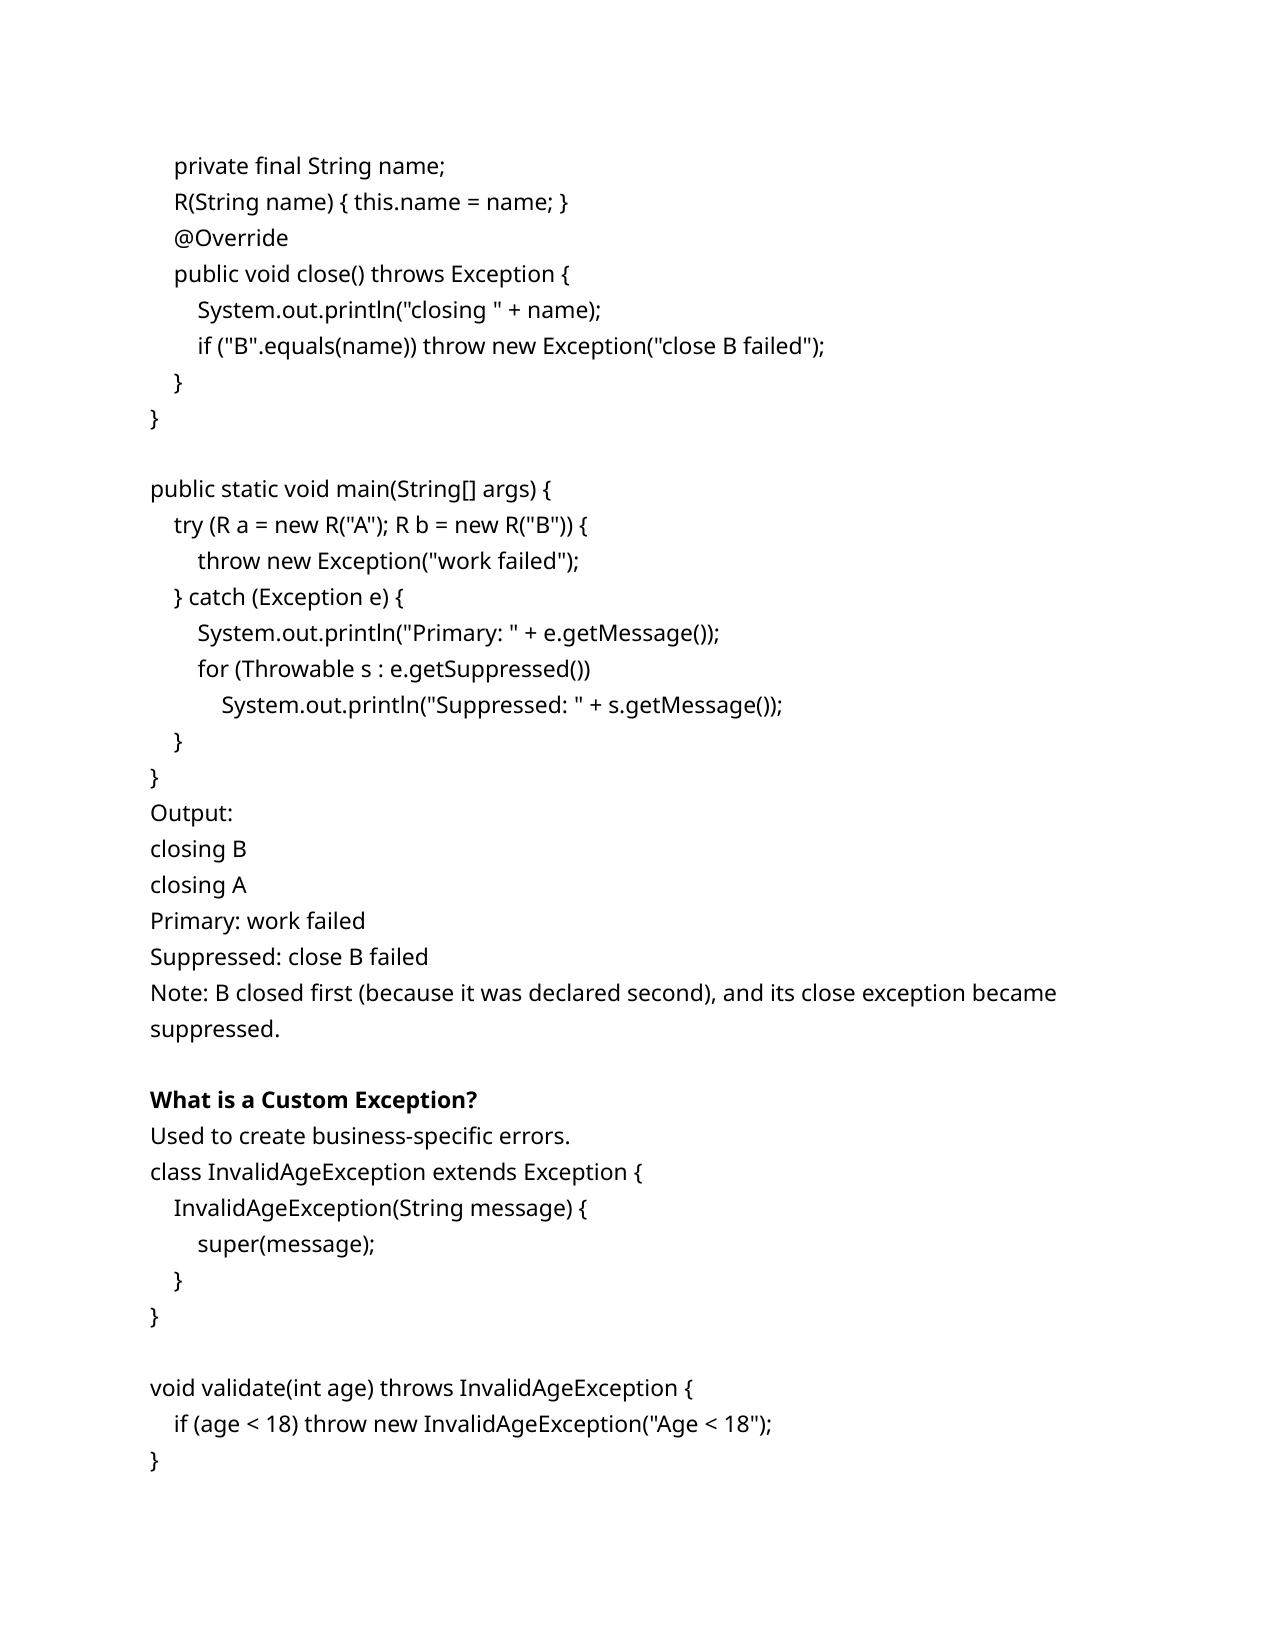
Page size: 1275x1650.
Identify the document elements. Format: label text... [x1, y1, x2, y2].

text } [150, 366, 1125, 397]
text throw new Exception("work failed"); [150, 545, 1125, 577]
text System.out.println("Primary: " + e.getMessage()); [150, 617, 1125, 648]
text void validate(int age) throws InvalidAgeException { [150, 1372, 1125, 1403]
text closing A [150, 869, 1125, 900]
text for (Throwable s : e.getSuppressed()) [150, 653, 1125, 684]
text System.out.println("closing " + name); [150, 294, 1125, 325]
text @Override [150, 222, 1125, 253]
text Output: [150, 797, 1125, 828]
text System.out.println("Suppressed: " + s.getMessage()); [150, 689, 1125, 720]
text } [150, 1444, 1125, 1475]
text Used to create business-specific errors. [150, 1120, 1125, 1152]
text } [150, 725, 1125, 756]
text if ("B".equals(name)) throw new Exception("close B failed"); [150, 330, 1125, 361]
text } [150, 402, 1125, 433]
text R(String name) { this.name = name; } [150, 186, 1125, 217]
text } [150, 761, 1125, 792]
text } [150, 1300, 1125, 1331]
text Primary: work failed [150, 905, 1125, 936]
text closing B [150, 833, 1125, 864]
text What is a Custom Exception? [150, 1084, 1125, 1116]
text if (age < 18) throw new InvalidAgeException("Age < 18"); [150, 1408, 1125, 1439]
text Note: B closed first (because it was declared second), and its close exception became suppressed. [150, 977, 1125, 1044]
text InvalidAgeException(String message) { [150, 1192, 1125, 1223]
text private final String name; [150, 150, 1125, 181]
text Suppressed: close B failed [150, 941, 1125, 972]
text public void close() throws Exception { [150, 258, 1125, 289]
text try (R a = new R("A"); R b = new R("B")) { [150, 509, 1125, 541]
text super(message); [150, 1228, 1125, 1259]
text } catch (Exception e) { [150, 581, 1125, 612]
text } [150, 1264, 1125, 1295]
text public static void main(String[] args) { [150, 473, 1125, 505]
text class InvalidAgeException extends Exception { [150, 1156, 1125, 1187]
